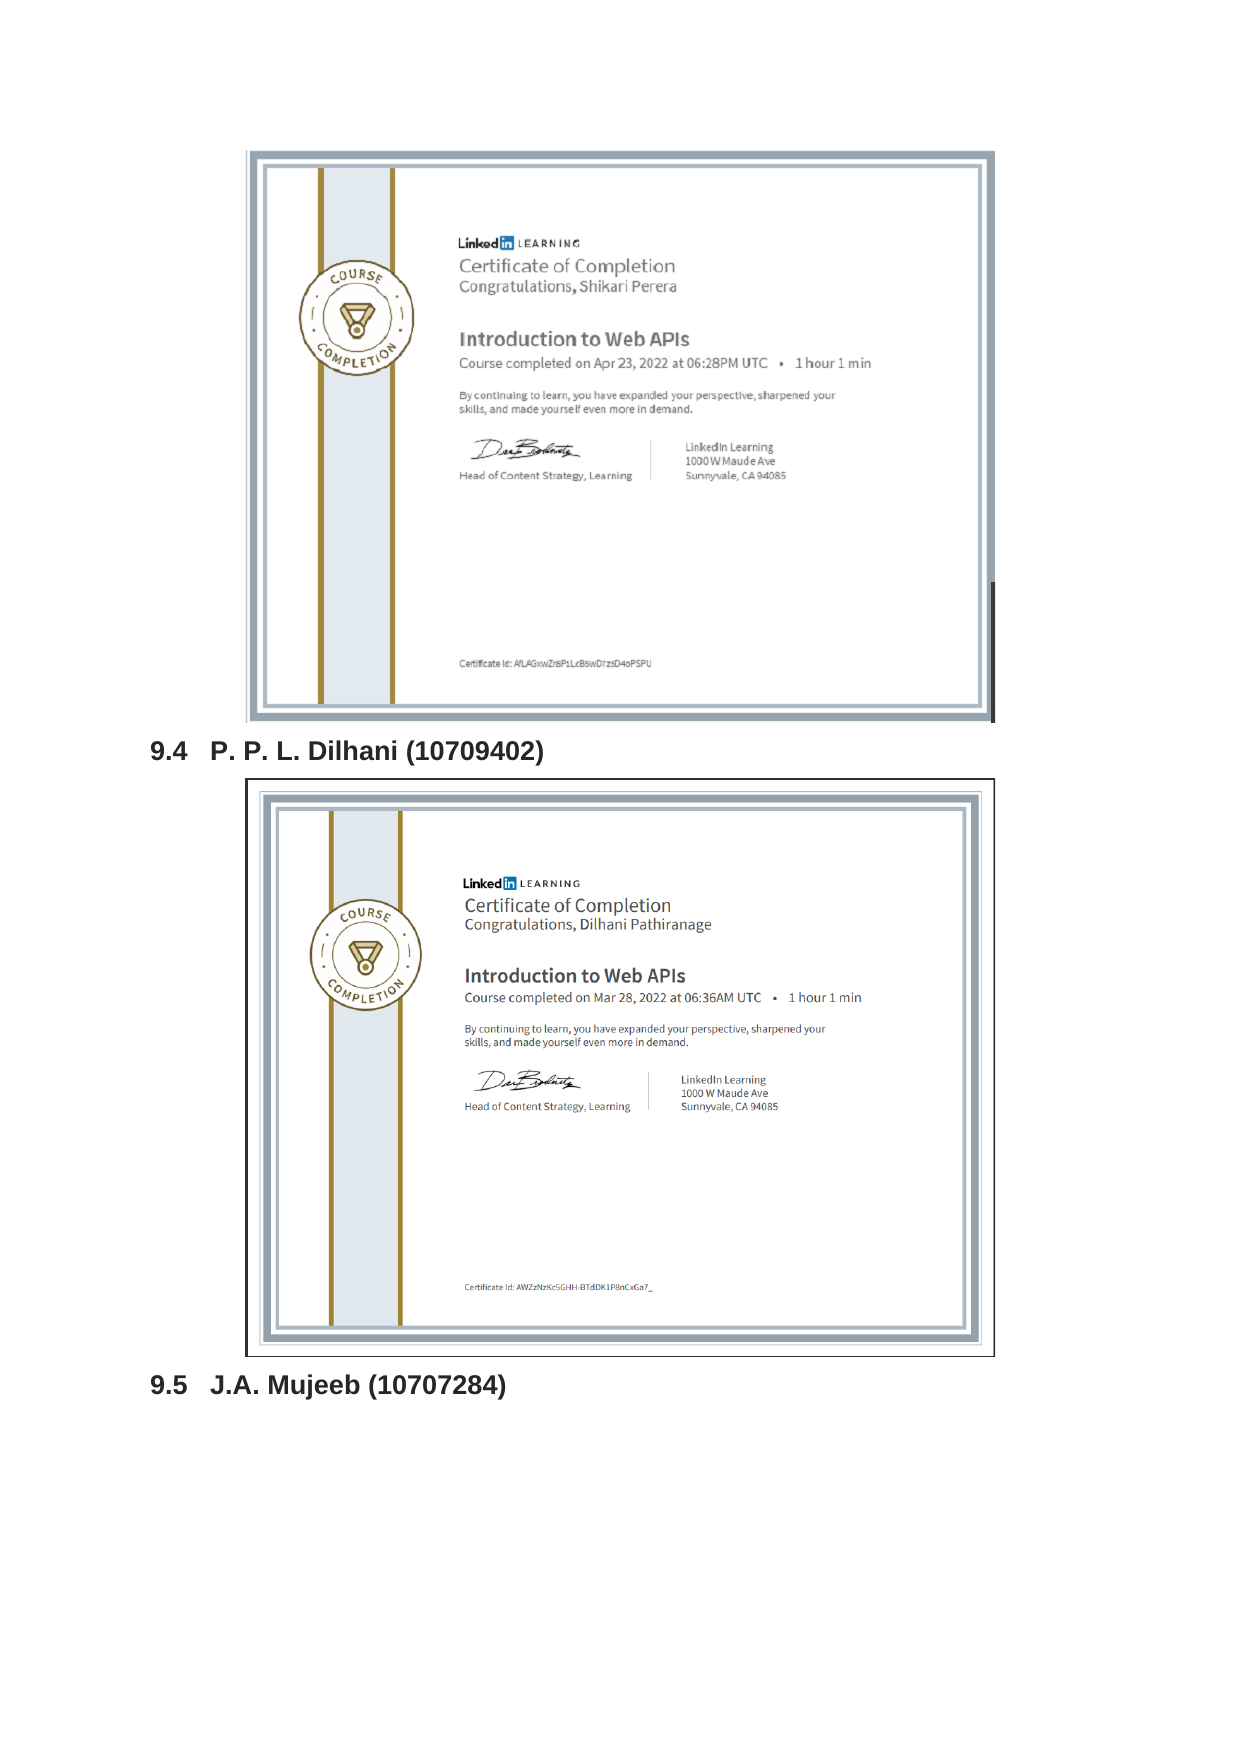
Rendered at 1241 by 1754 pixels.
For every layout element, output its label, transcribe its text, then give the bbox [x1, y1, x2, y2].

subtitle J.A. Mujeeb (10707284) [150, 1369, 1090, 1400]
picture [245, 778, 995, 1357]
picture [245, 150, 995, 723]
subtitle P. P. L. Dilhani (10709402) [150, 735, 1090, 766]
